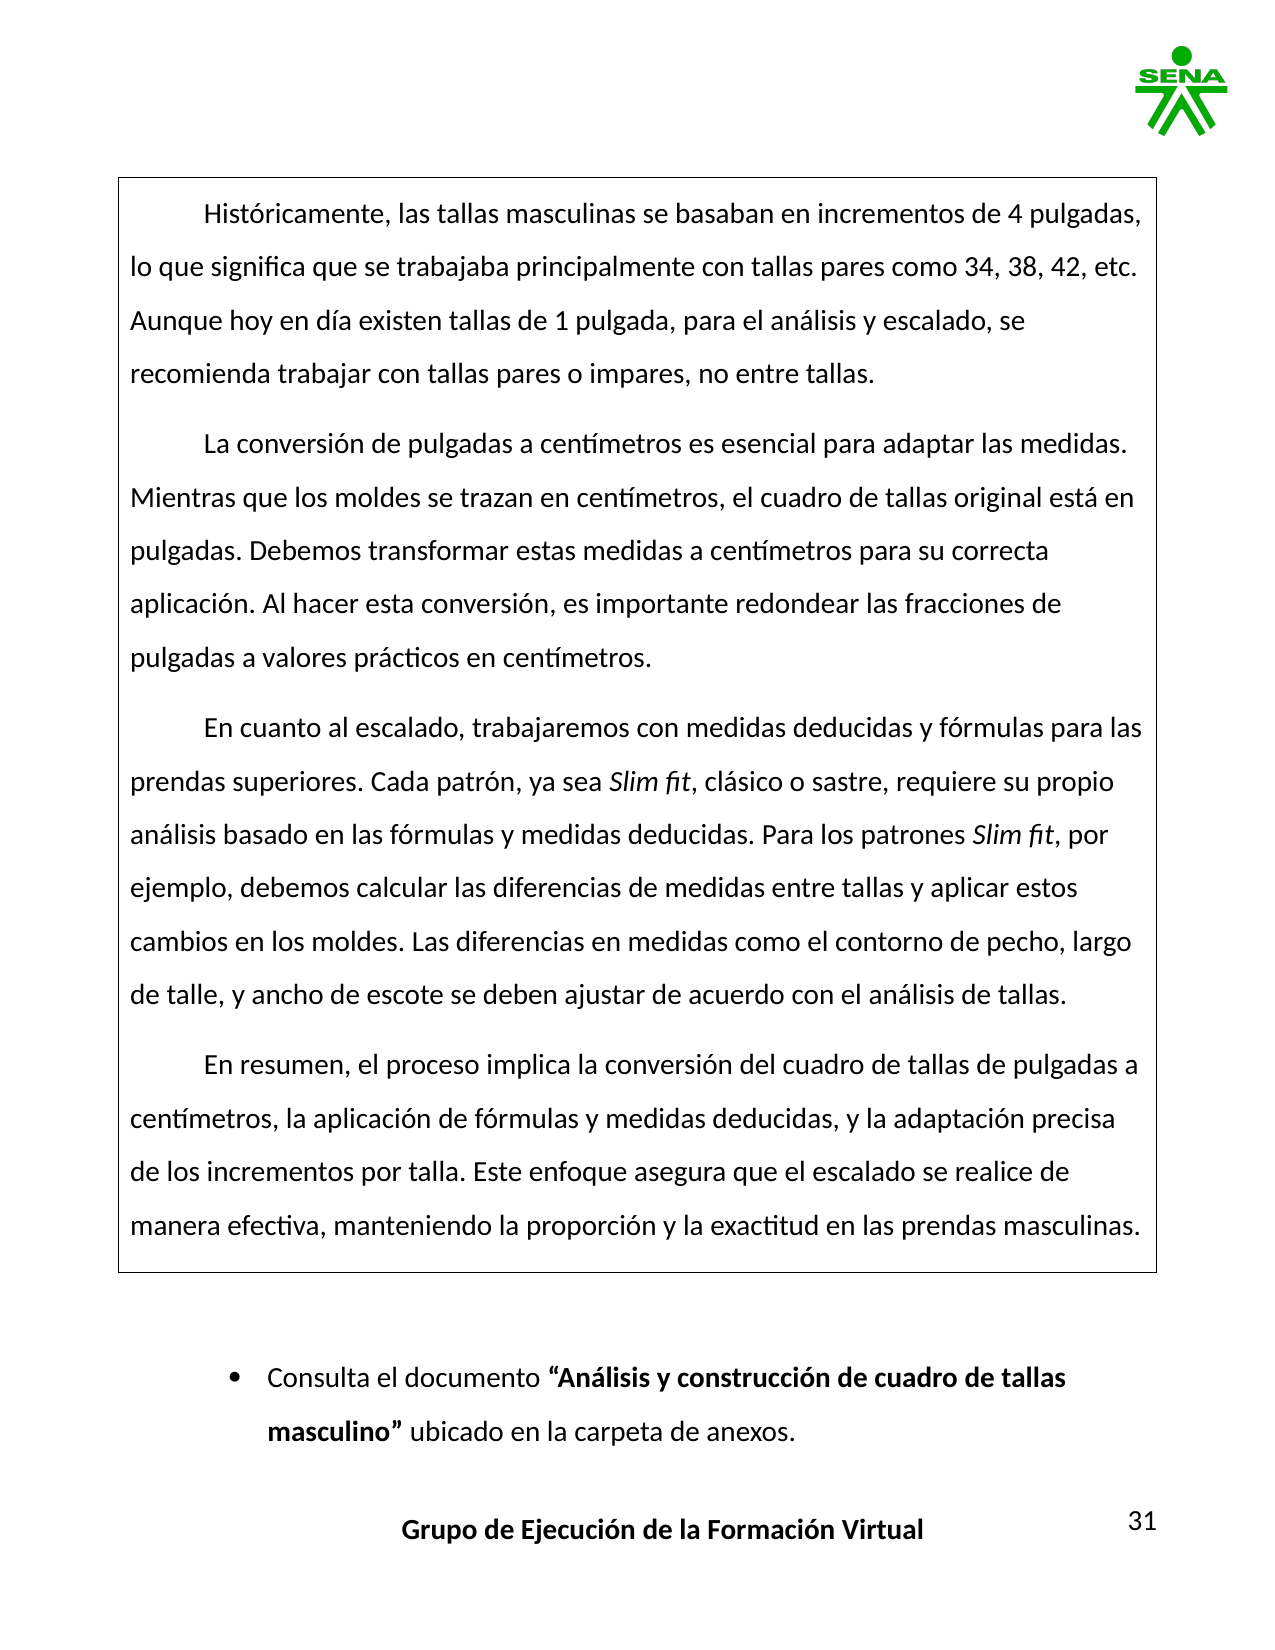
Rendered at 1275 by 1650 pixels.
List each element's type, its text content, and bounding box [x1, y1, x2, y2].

list Consulta el documento “Análisis y construcción de cuadro de tallas masculino” ubicado en la carpeta de anexos. [229, 1359, 1157, 1448]
picture [1135, 46, 1228, 136]
